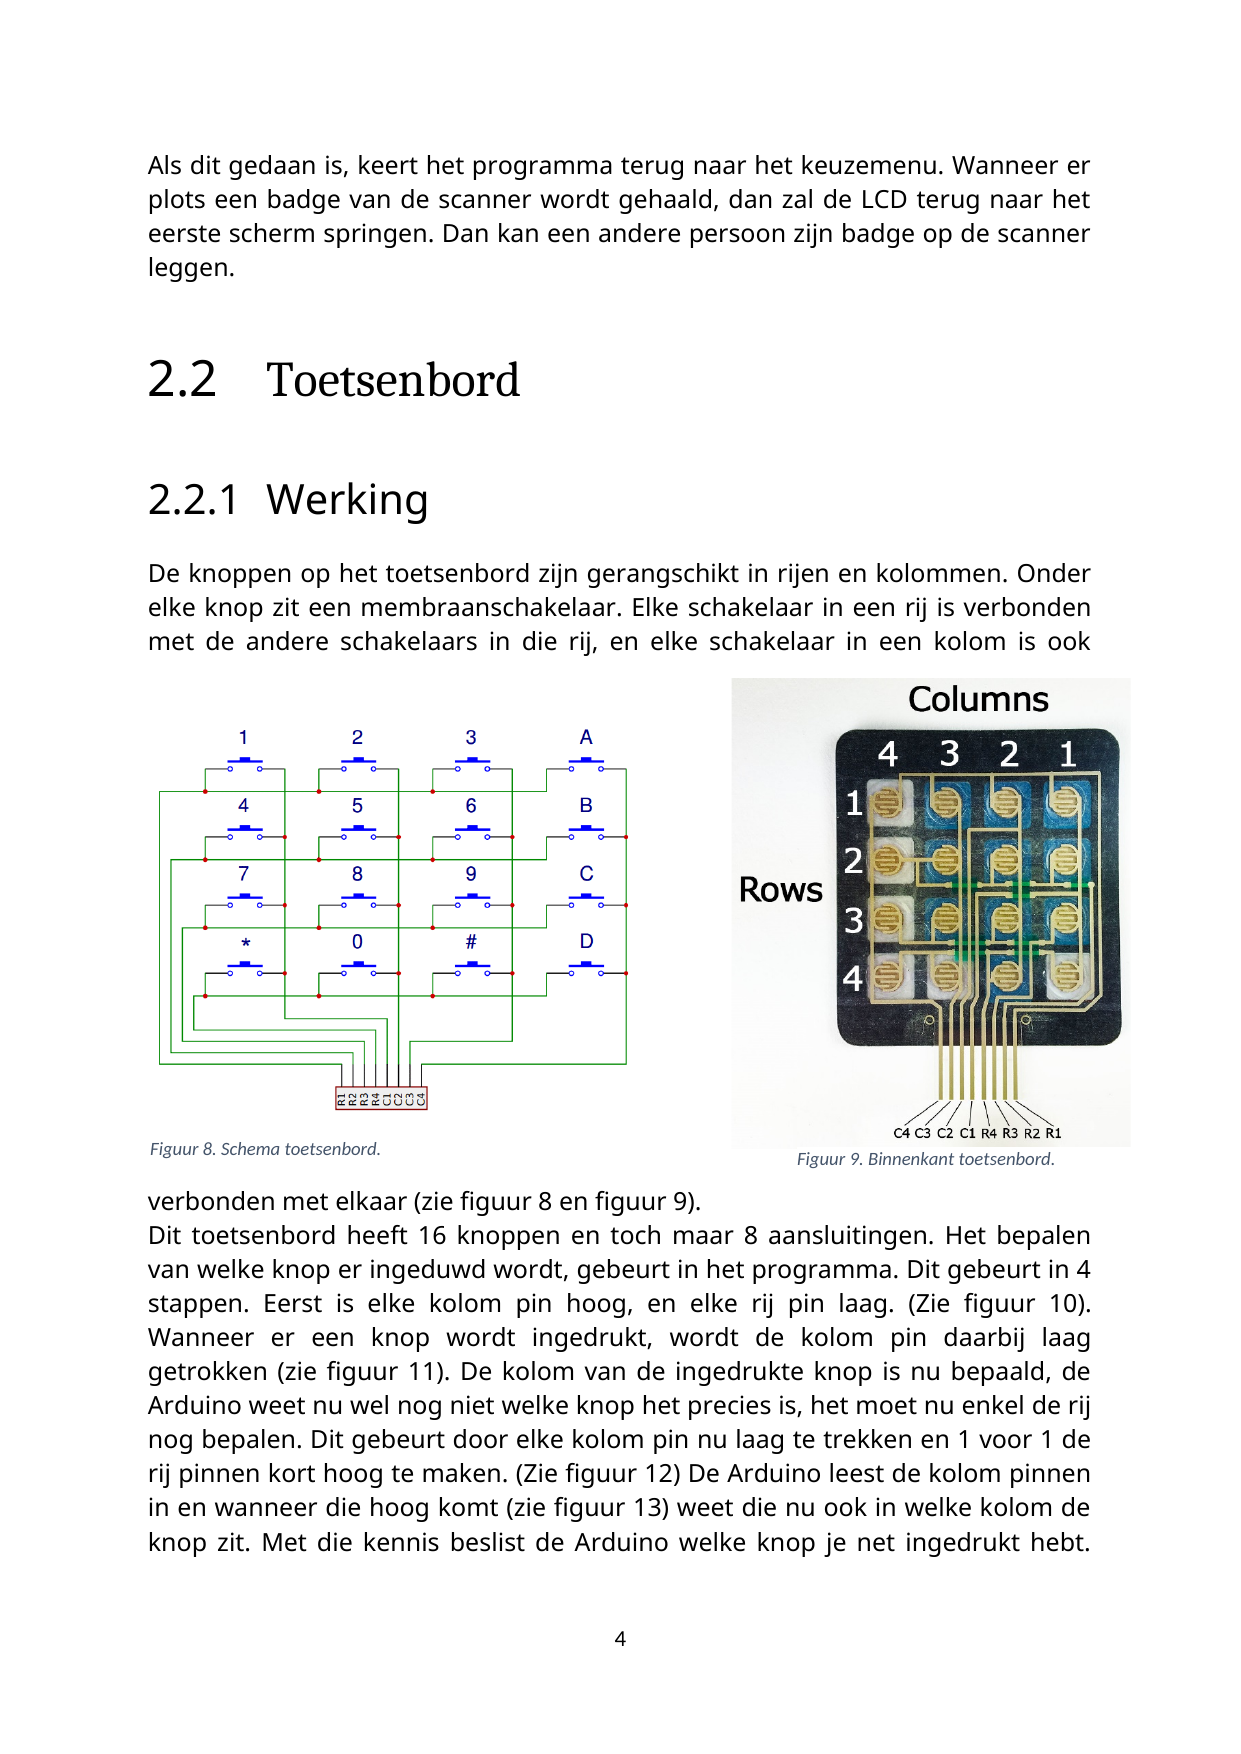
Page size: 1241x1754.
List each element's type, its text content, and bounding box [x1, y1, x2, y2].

picture [731, 678, 1131, 1149]
picture [149, 721, 637, 1116]
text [148, 1218, 1093, 1558]
subtitle Toetsenbord [148, 343, 1093, 411]
text Als dit gedaan is, keert het programma terug naar het keuzemenu. Wanneer er plots een badge van de scanner wordt gehaald, dan zal de LCD terug naar het eerste scherm springen. Dan kan een andere persoon zijn badge op de scanner leggen. [148, 148, 1093, 284]
subtitle Werking [148, 470, 1093, 527]
